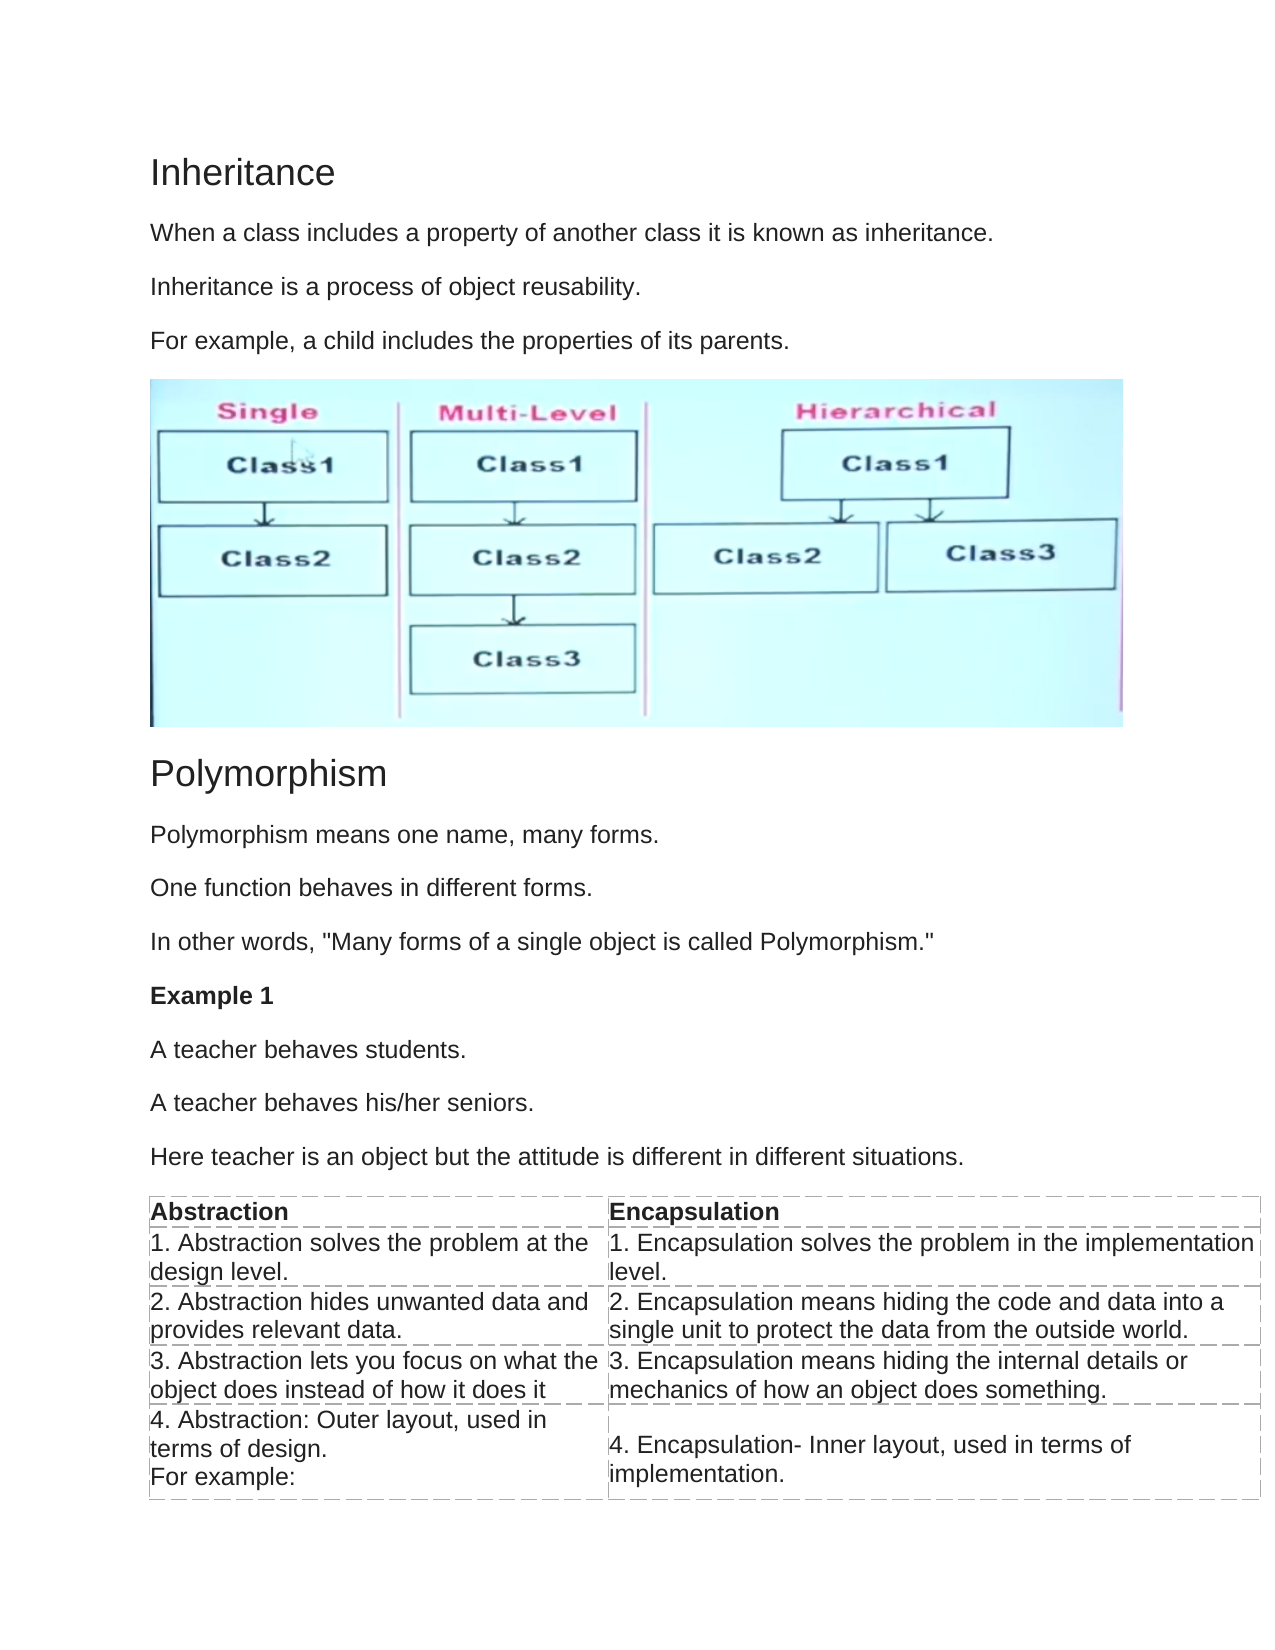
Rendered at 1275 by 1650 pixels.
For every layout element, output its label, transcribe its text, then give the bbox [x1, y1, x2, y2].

subtitle Polymorphism [150, 751, 1125, 794]
text For example, a child includes the properties of its parents. [150, 326, 1125, 354]
text A teacher behaves students. [150, 1034, 1125, 1063]
text Inheritance is a process of object reusability. [150, 272, 1125, 301]
table_cell 2. Encapsulation means hiding the code and data into a single unit to protect the data from the outside world. [608, 1285, 1260, 1344]
table_cell 1. Encapsulation solves the problem in the implementation level. [608, 1226, 1260, 1285]
subtitle Inheritance [150, 150, 1125, 193]
text One function behaves in different forms. [150, 873, 1125, 902]
table_cell 3. Encapsulation means hiding the internal details or mechanics of how an object does something. [608, 1344, 1260, 1403]
table_header Abstraction [149, 1196, 608, 1226]
text When a class includes a property of another class it is known as inheritance. [150, 218, 1125, 247]
table_cell 1. Abstraction solves the problem at the design level. [149, 1226, 608, 1285]
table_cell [608, 1403, 1260, 1498]
table_cell 3. Abstraction lets you focus on what the object does instead of how it does it [149, 1344, 608, 1403]
text Here teacher is an object but the attitude is different in different situations. [150, 1142, 1125, 1171]
table_header Encapsulation [608, 1196, 1260, 1226]
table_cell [149, 1403, 608, 1498]
table_cell 2. Abstraction hides unwanted data and provides relevant data. [149, 1285, 608, 1344]
text In other words, "Many forms of a single object is called Polymorphism." [150, 927, 1125, 956]
text Example 1 [150, 981, 1125, 1009]
text Polymorphism means one name, many forms. [150, 819, 1125, 848]
text A teacher behaves his/her seniors. [150, 1088, 1125, 1117]
picture [150, 379, 1124, 727]
